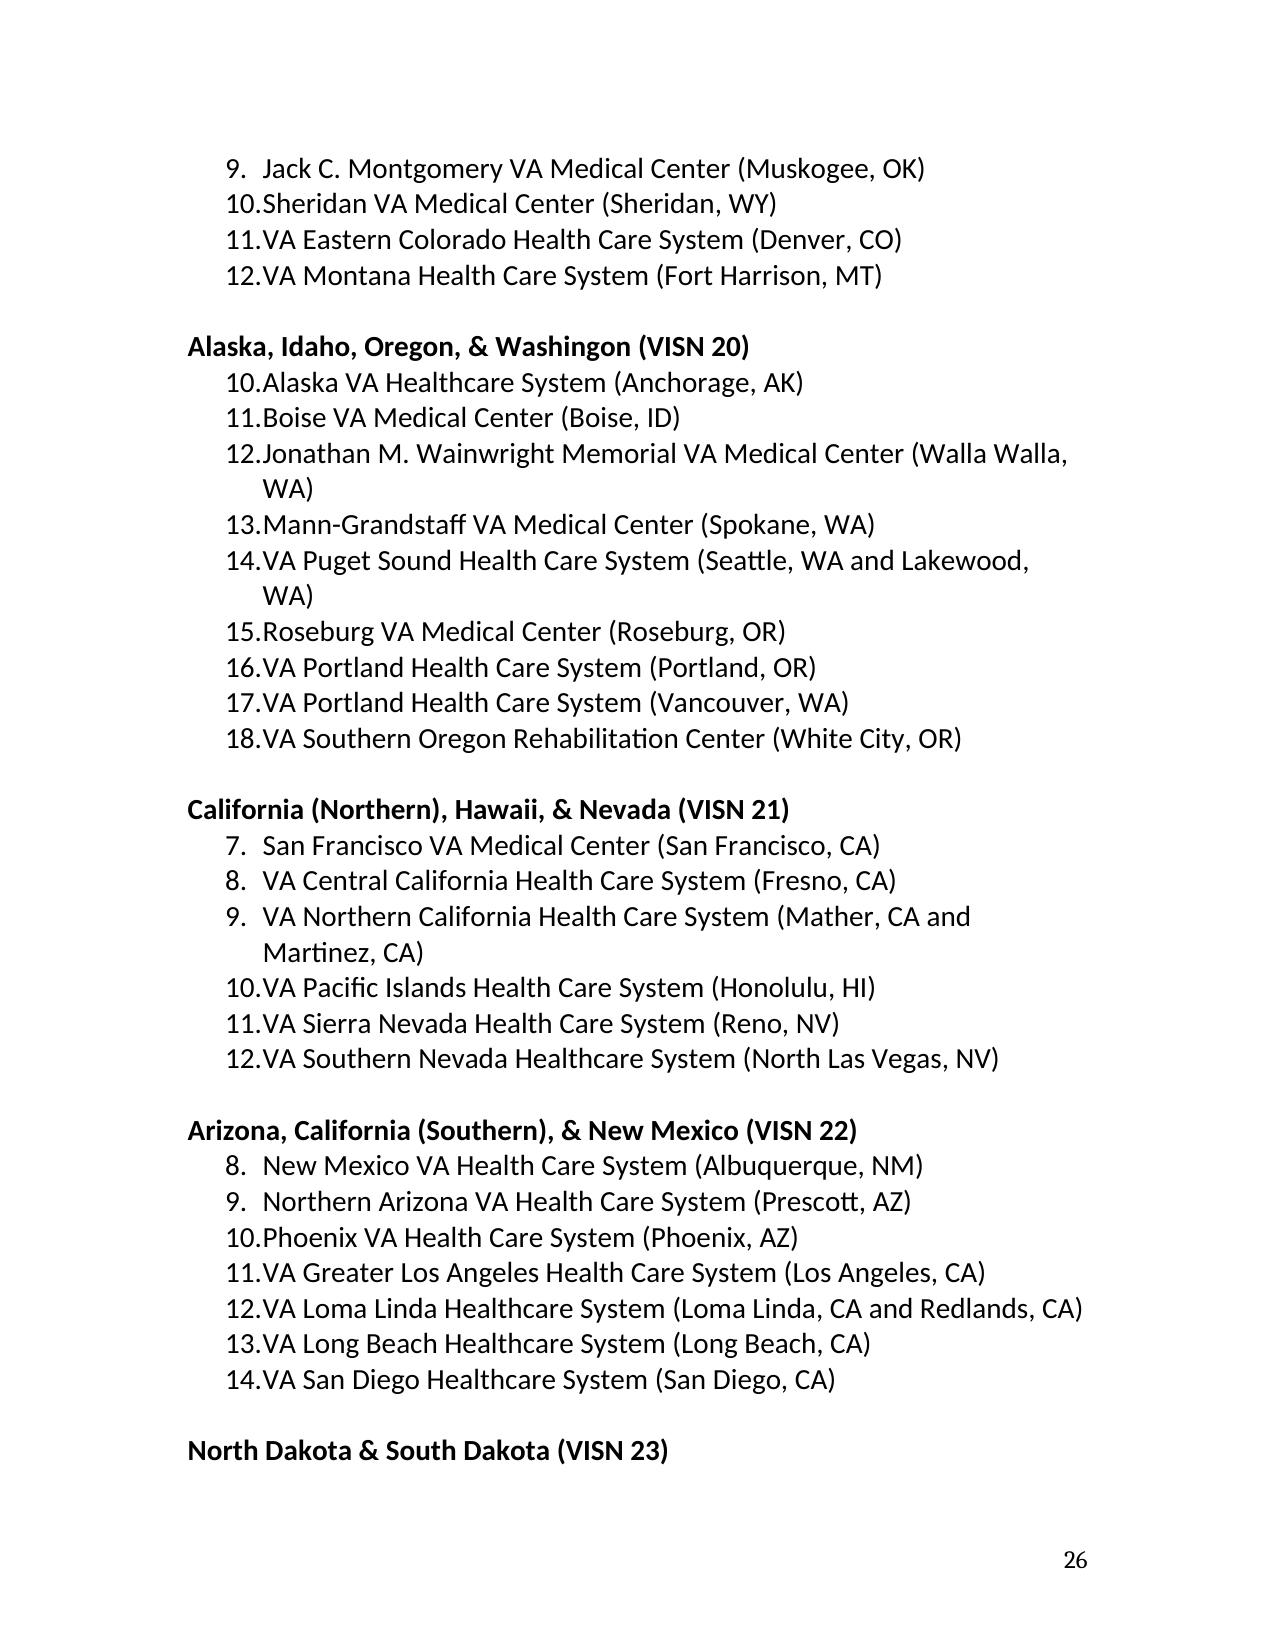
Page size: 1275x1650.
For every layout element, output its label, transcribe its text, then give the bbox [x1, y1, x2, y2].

list VA Eastern Colorado Health Care System (Denver, CO) [225, 221, 1087, 257]
list VA Loma Linda Healthcare System (Loma Linda, CA and Redlands, CA) [225, 1290, 1087, 1326]
list VA Southern Nevada Healthcare System (North Las Vegas, NV) [225, 1041, 1087, 1076]
list VA Portland Health Care System (Portland, OR) [225, 649, 1087, 684]
list VA Puget Sound Health Care System (Seattle, WA and Lakewood, WA) [225, 542, 1087, 613]
list Phoenix VA Health Care System (Phoenix, AZ) [225, 1219, 1087, 1254]
list Jonathan M. Wainwright Memorial VA Medical Center (Walla Walla, WA) [225, 435, 1087, 506]
list VA Northern California Health Care System (Mather, CA and Martinez, CA) [225, 898, 1087, 969]
list VA Montana Health Care System (Fort Harrison, MT) [225, 257, 1087, 292]
text Arizona, California (Southern), & New Mexico (VISN 22) [187, 1112, 1087, 1147]
list Northern Arizona VA Health Care System (Prescott, AZ) [225, 1183, 1087, 1219]
list San Francisco VA Medical Center (San Francisco, CA) [225, 827, 1087, 862]
list Roseburg VA Medical Center (Roseburg, OR) [225, 613, 1087, 649]
list VA San Diego Healthcare System (San Diego, CA) [225, 1361, 1087, 1397]
list VA Central California Health Care System (Fresno, CA) [225, 862, 1087, 898]
list VA Long Beach Healthcare System (Long Beach, CA) [225, 1326, 1087, 1361]
list Sheridan VA Medical Center (Sheridan, WY) [225, 186, 1087, 221]
list Alaska VA Healthcare System (Anchorage, AK) [225, 364, 1087, 399]
list New Mexico VA Health Care System (Albuquerque, NM) [225, 1147, 1087, 1183]
list VA Greater Los Angeles Health Care System (Los Angeles, CA) [225, 1254, 1087, 1290]
text Alaska, Idaho, Oregon, & Washingon (VISN 20) [187, 328, 1087, 364]
list VA Sierra Nevada Health Care System (Reno, NV) [225, 1005, 1087, 1041]
list Boise VA Medical Center (Boise, ID) [225, 399, 1087, 435]
list VA Pacific Islands Health Care System (Honolulu, HI) [225, 969, 1087, 1005]
list Mann-Grandstaff VA Medical Center (Spokane, WA) [225, 506, 1087, 542]
list Jack C. Montgomery VA Medical Center (Muskogee, OK) [225, 150, 1087, 186]
text California (Northern), Hawaii, & Nevada (VISN 21) [187, 791, 1087, 827]
list VA Southern Oregon Rehabilitation Center (White City, OR) [225, 720, 1087, 756]
text North Dakota & South Dakota (VISN 23) [187, 1432, 1087, 1468]
list VA Portland Health Care System (Vancouver, WA) [225, 684, 1087, 720]
